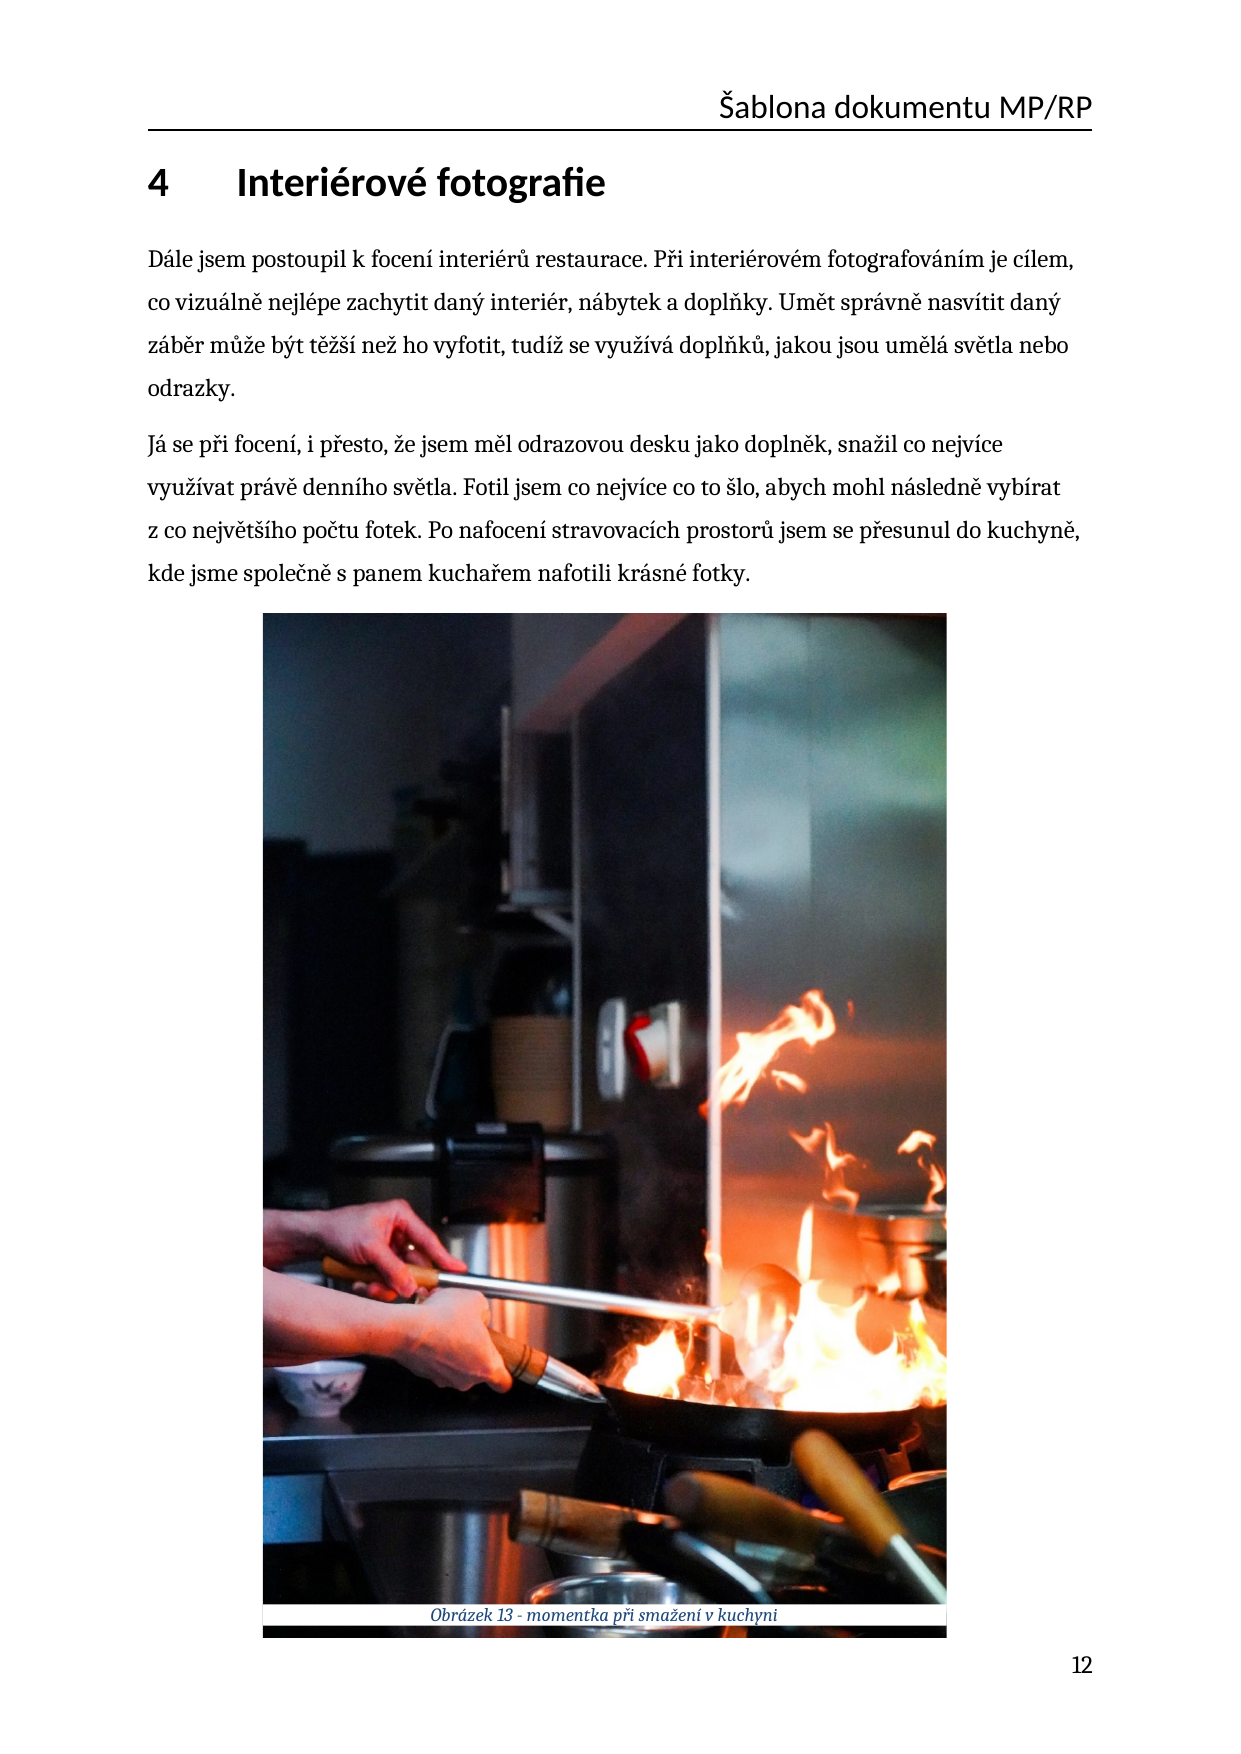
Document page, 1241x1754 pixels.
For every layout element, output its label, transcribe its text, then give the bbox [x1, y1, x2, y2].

picture [262, 613, 947, 1604]
text Interiérové fotografie [148, 156, 1092, 207]
text Já se při focení, i přesto, že jsem měl odrazovou desku jako doplněk, snažil co nejvíce využívat právě denního světla. Fotil jsem co nejvíce co to šlo, abych mohl následně vybírat z co největšího počtu fotek. Po nafocení stravovacích prostorů jsem se přesunul do kuchyně, kde jsme společně s panem kuchařem nafotili krásné fotky. [148, 430, 1092, 588]
text Dále jsem postoupil k focení interiérů restaurace. Při interiérovém fotografováním je cílem, co vizuálně nejlépe zachytit daný interiér, nábytek a doplňky. Umět správně nasvítit daný záběr může být těžší než ho vyfotit, tudíž se využívá doplňků, jakou jsou umělá světla nebo odrazky. [148, 245, 1092, 403]
picture [262, 1626, 947, 1638]
